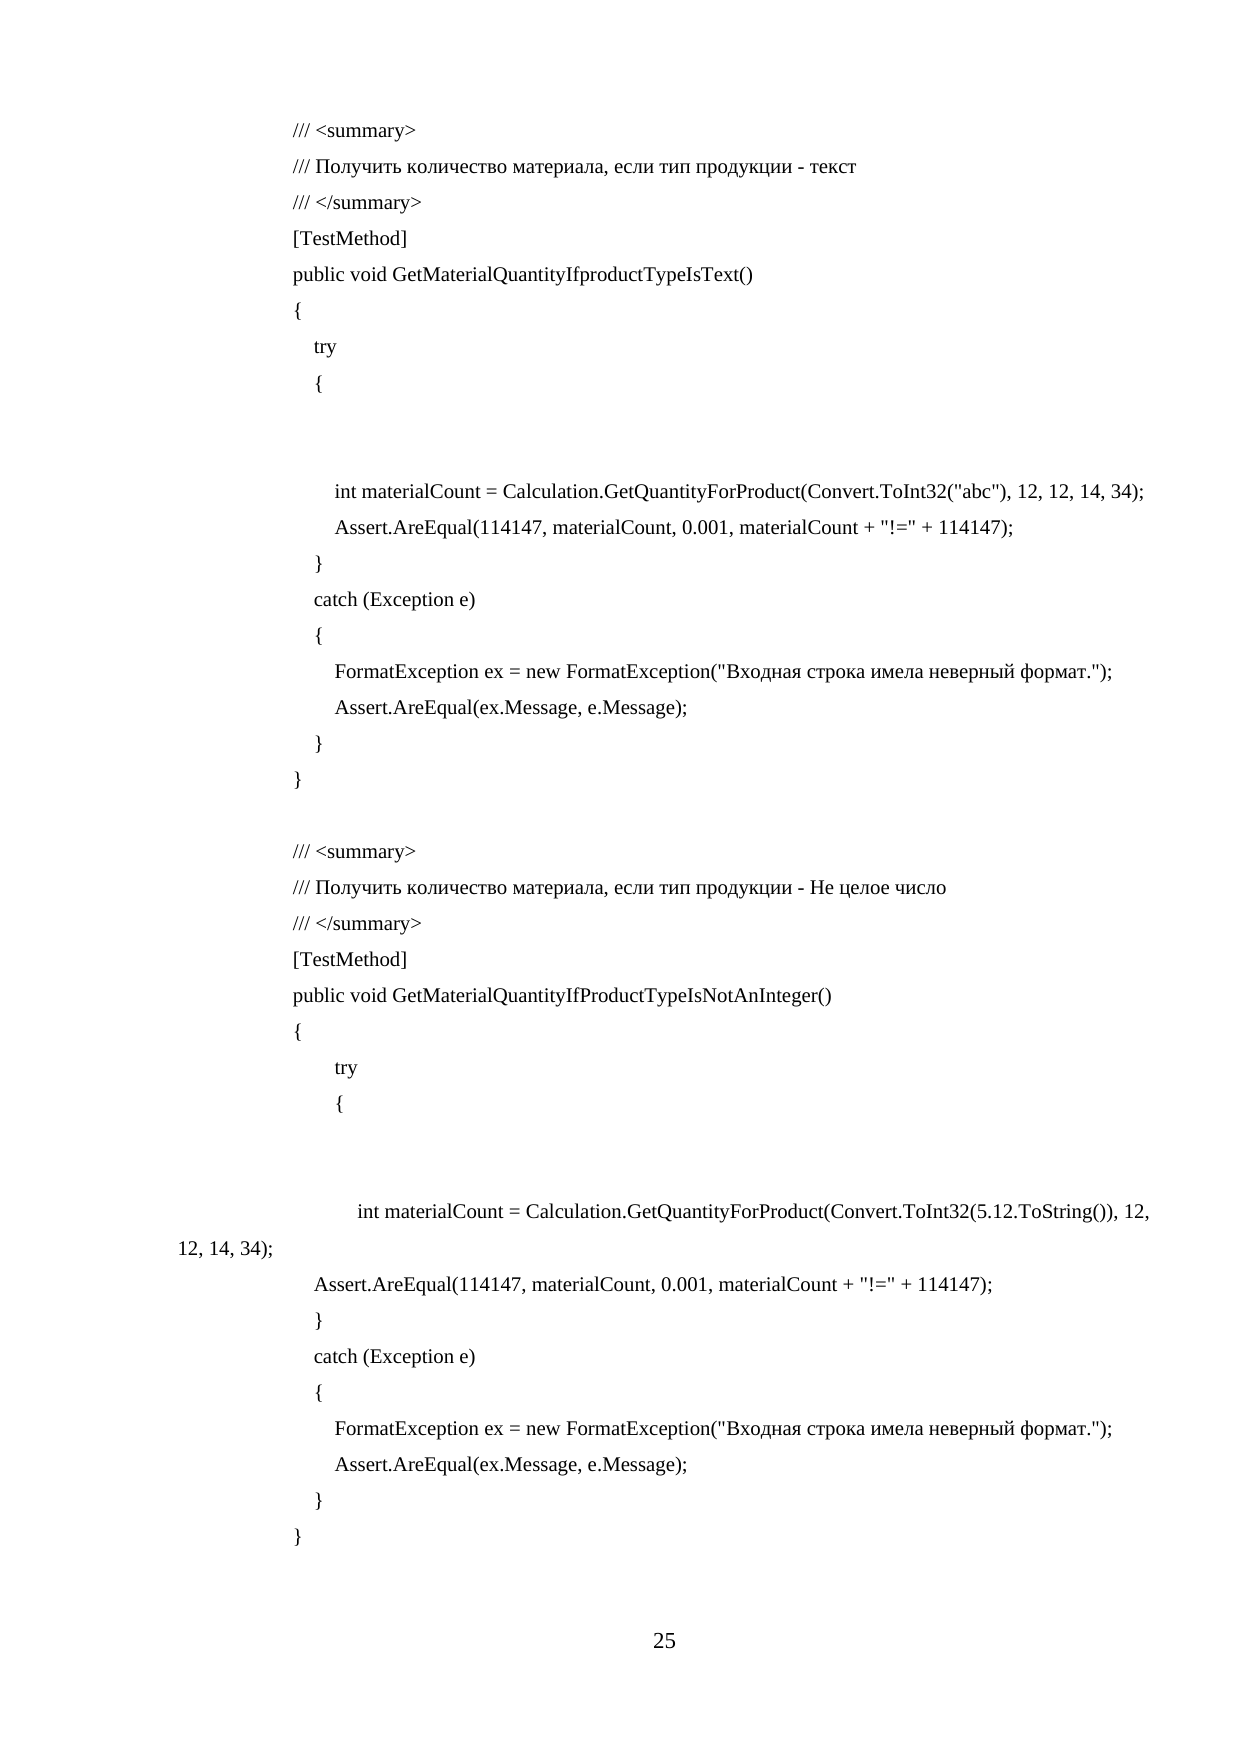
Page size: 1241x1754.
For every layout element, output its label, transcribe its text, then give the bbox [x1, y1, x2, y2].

text public void GetMaterialQuantityIfproductTypeIsText() [177, 262, 1152, 286]
text try [177, 334, 1152, 358]
text catch (Exception e) [177, 1343, 1152, 1368]
text FormatException ex = new FormatException("Входная строка имела неверный формат."); [177, 659, 1152, 683]
text int materialCount = Calculation.GetQuantityForProduct(Convert.ToInt32(5.12.ToString()), 12, 12, 14, 34); [177, 1199, 1152, 1259]
text } [177, 1488, 1152, 1512]
text /// <summary> [177, 839, 1152, 863]
text Assert.AreEqual(114147, materialCount, 0.001, materialCount + "!=" + 114147); [177, 514, 1152, 539]
text } [177, 551, 1152, 575]
text } [177, 1524, 1152, 1548]
text /// Получить количество материала, если тип продукции - текст [177, 154, 1152, 178]
text [TestMethod] [177, 226, 1152, 250]
text Assert.AreEqual(ex.Message, e.Message); [177, 1452, 1152, 1476]
text /// <summary> [177, 118, 1152, 142]
text { [177, 1091, 1152, 1115]
text { [177, 623, 1152, 647]
text { [177, 1379, 1152, 1404]
text } [177, 1307, 1152, 1332]
text { [177, 298, 1152, 322]
text int materialCount = Calculation.GetQuantityForProduct(Convert.ToInt32("abc"), 12, 12, 14, 34); [177, 478, 1152, 503]
text } [177, 731, 1152, 755]
text public void GetMaterialQuantityIfProductTypeIsNotAnInteger() [177, 983, 1152, 1007]
text Assert.AreEqual(114147, materialCount, 0.001, materialCount + "!=" + 114147); [177, 1271, 1152, 1296]
text Assert.AreEqual(ex.Message, e.Message); [177, 695, 1152, 719]
text } [177, 767, 1152, 791]
text /// Получить количество материала, если тип продукции - Не целое число [177, 875, 1152, 899]
text catch (Exception e) [177, 587, 1152, 611]
text { [177, 1019, 1152, 1043]
text /// </summary> [177, 190, 1152, 214]
text FormatException ex = new FormatException("Входная строка имела неверный формат."); [177, 1416, 1152, 1440]
text /// </summary> [177, 911, 1152, 935]
text try [177, 1055, 1152, 1079]
text [TestMethod] [177, 947, 1152, 971]
text { [177, 370, 1152, 394]
